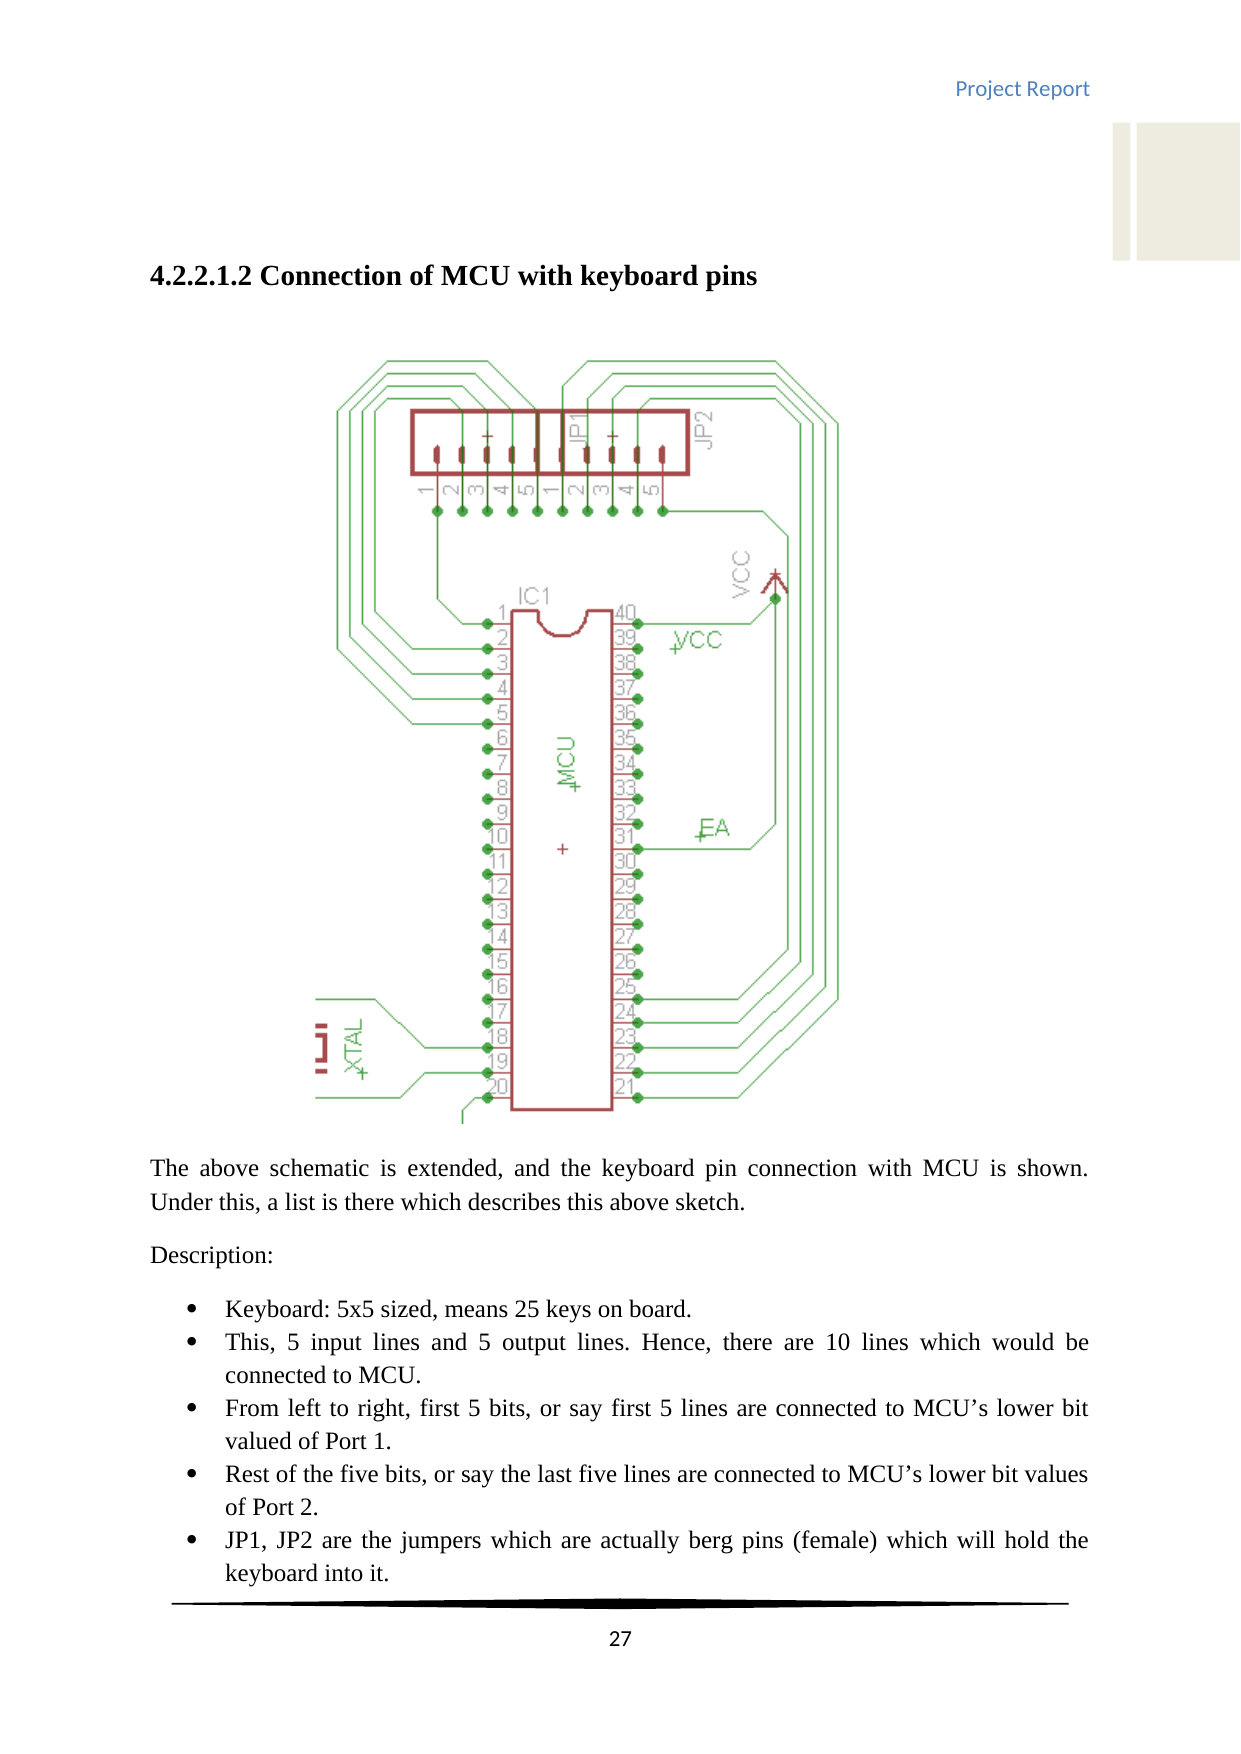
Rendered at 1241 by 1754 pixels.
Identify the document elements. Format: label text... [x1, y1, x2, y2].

list Keyboard: 5x5 sized, means 25 keys on board. [187, 1294, 1090, 1323]
text 4.2.2.1.2 Connection of MCU with keyboard pins [150, 258, 1090, 291]
list From left to right, first 5 bits, or say first 5 lines are connected to MCU’s lower bit valued of Port 1. [187, 1393, 1090, 1455]
picture [315, 345, 864, 1124]
text Description: [150, 1240, 1090, 1269]
list This, 5 input lines and 5 output lines. Hence, there are 10 lines which would be connected to MCU. [187, 1327, 1090, 1389]
list Rest of the five bits, or say the last five lines are connected to MCU’s lower bit values of Port 2. [187, 1459, 1090, 1521]
list JP1, JP2 are the jumpers which are actually berg pins (female) which will hold the keyboard into it. [187, 1525, 1090, 1587]
